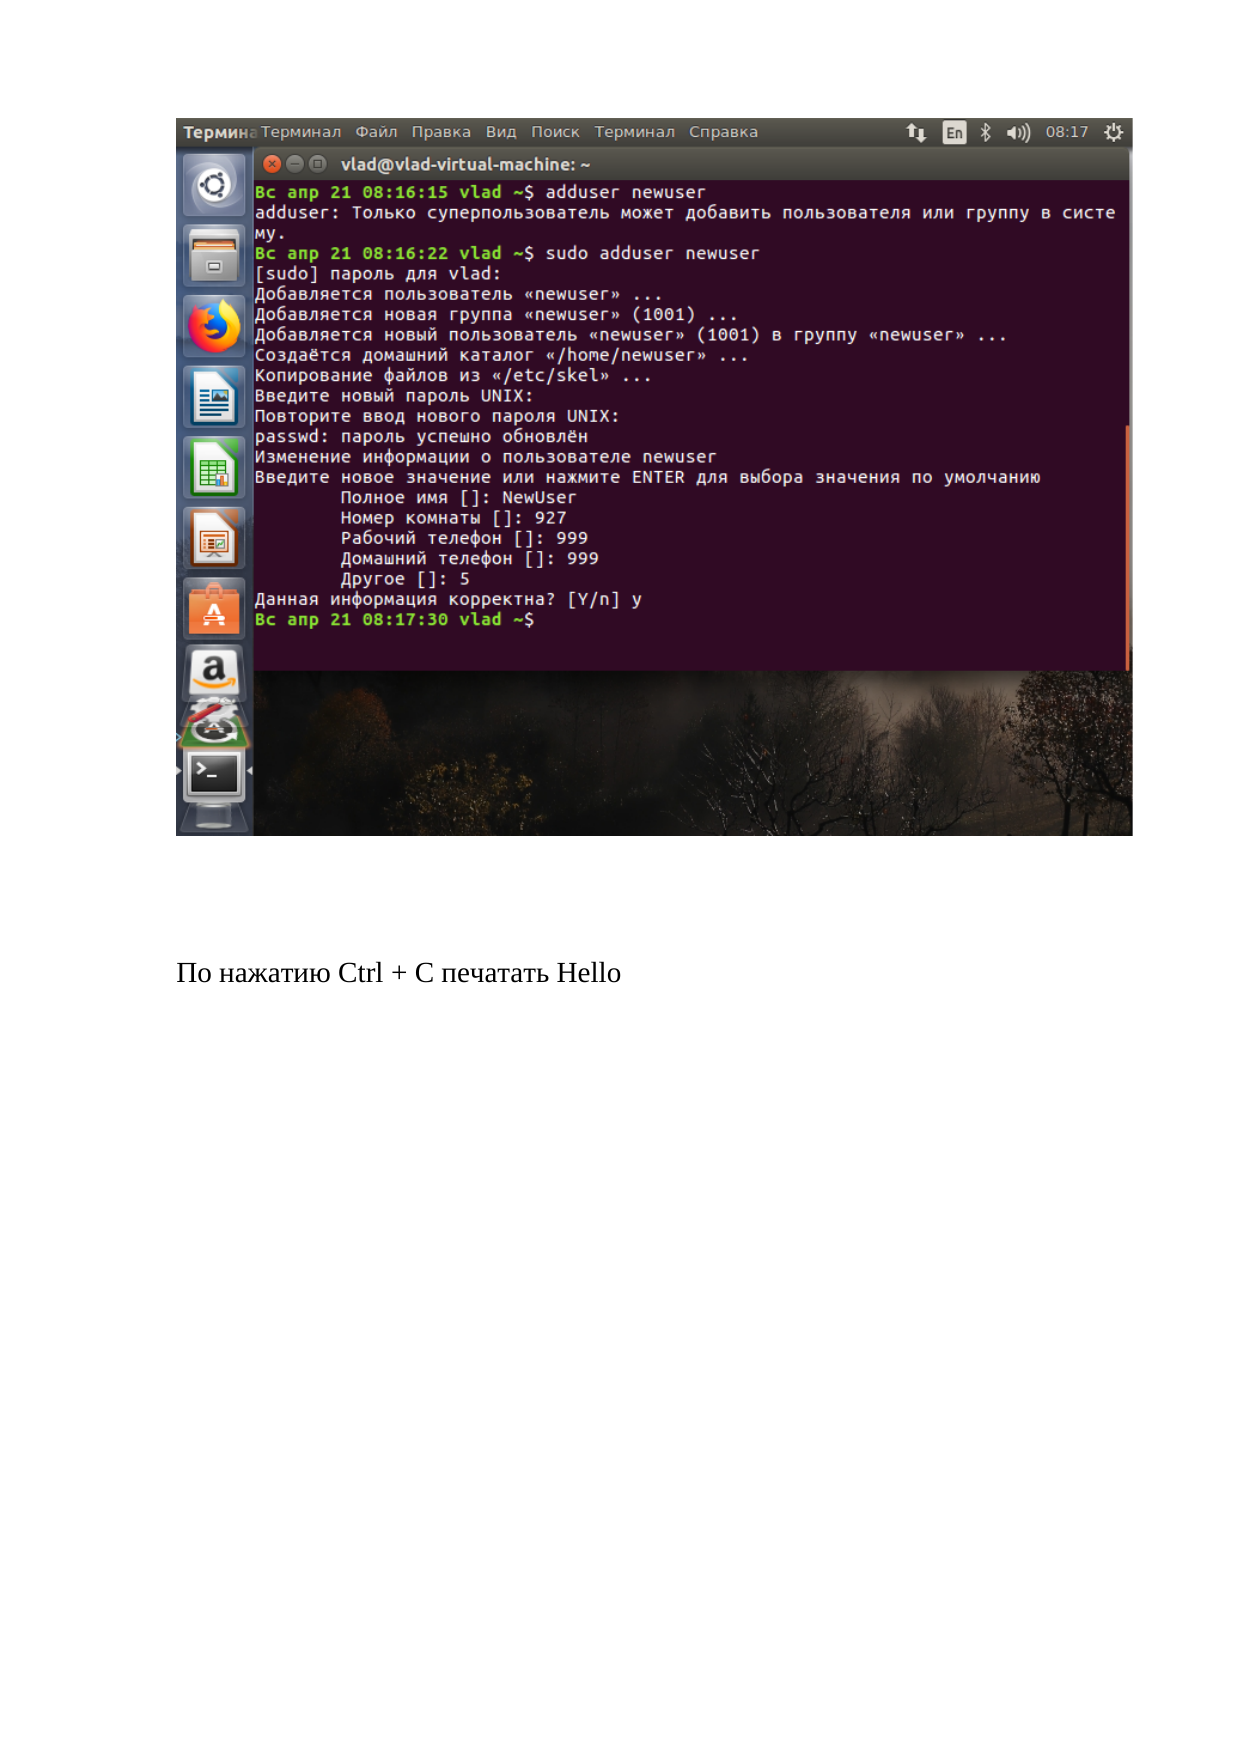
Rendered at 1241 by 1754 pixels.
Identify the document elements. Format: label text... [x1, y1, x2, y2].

picture [176, 118, 1133, 836]
list По нажатию Сtrl + C печатать Hello [176, 955, 1137, 989]
